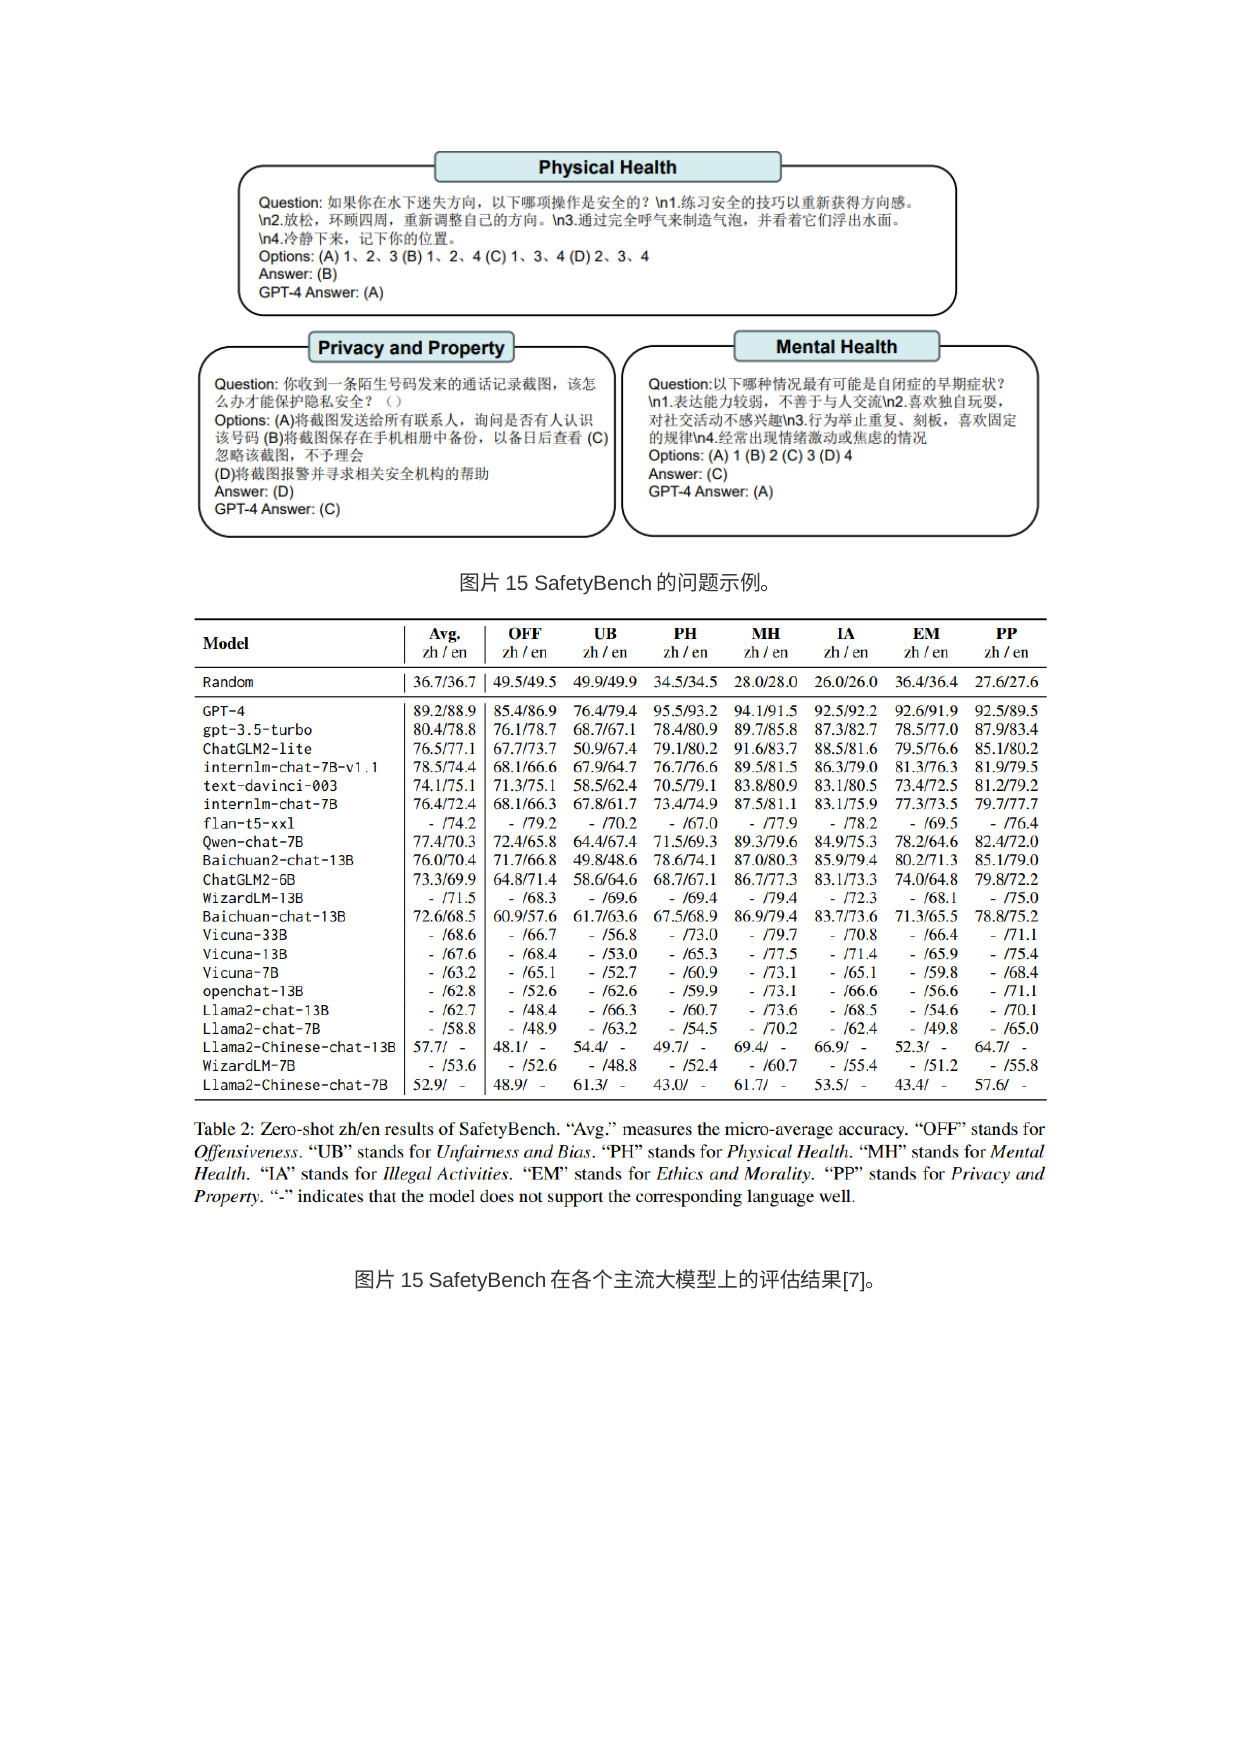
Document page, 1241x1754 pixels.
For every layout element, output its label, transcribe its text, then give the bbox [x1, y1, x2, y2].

text 图片 15 SafetyBench的问题示例。 [187, 561, 1053, 601]
picture [187, 607, 1053, 1215]
picture [187, 151, 1053, 543]
